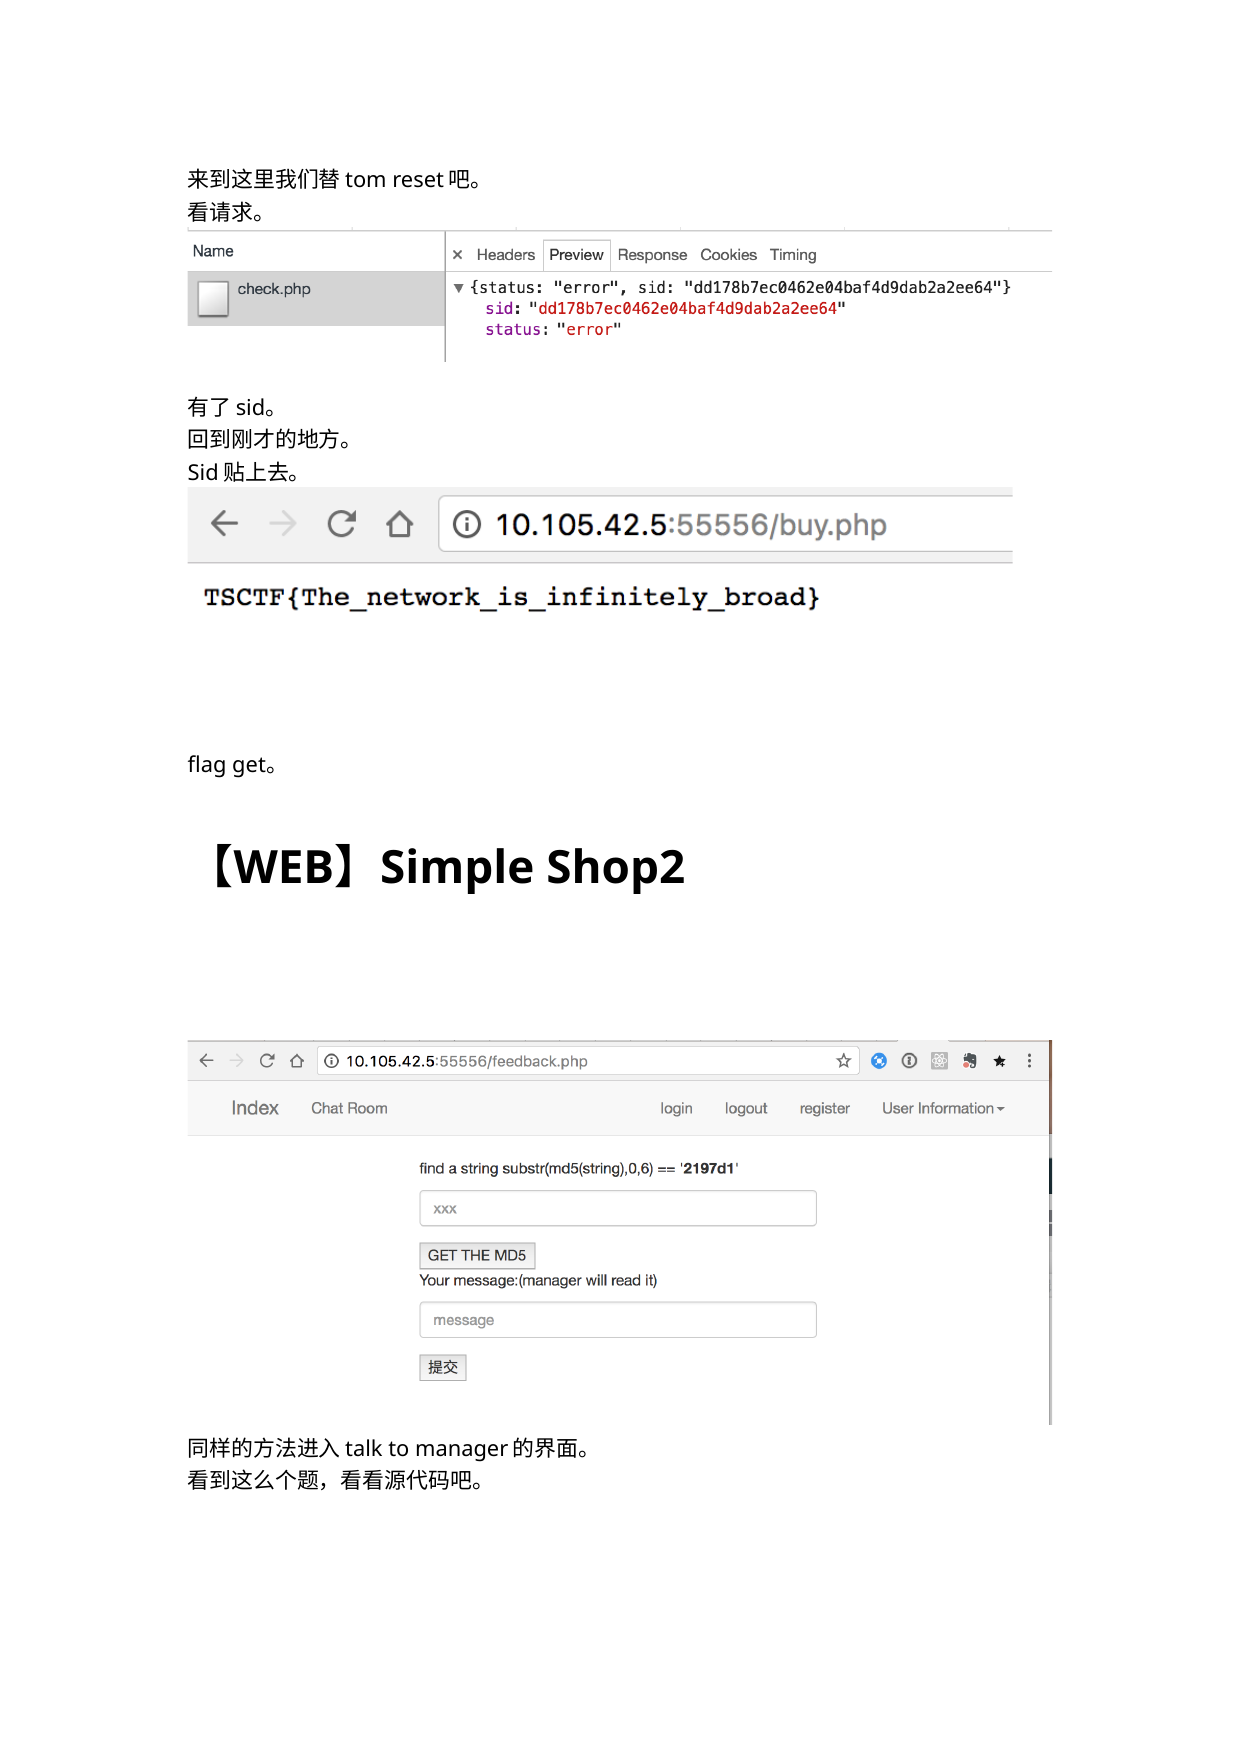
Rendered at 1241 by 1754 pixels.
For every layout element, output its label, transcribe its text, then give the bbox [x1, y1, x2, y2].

text 同样的方法进入talk to manager的界面。 [187, 1431, 1053, 1463]
text flag get。 [187, 747, 1053, 779]
picture [187, 487, 1013, 739]
text Sid贴上去。 [187, 454, 1053, 487]
picture [187, 1040, 1053, 1425]
text 回到刚才的地方。 [187, 422, 1053, 454]
subtitle 【WEB】Simple Shop2 [187, 815, 1053, 912]
text 有了sid。 [187, 389, 1053, 422]
text 看请求。 [187, 194, 1053, 227]
picture [187, 227, 1053, 362]
text 看到这么个题，看看源代码吧。 [187, 1463, 1053, 1496]
text 来到这里我们替tom reset吧。 [187, 162, 1053, 194]
